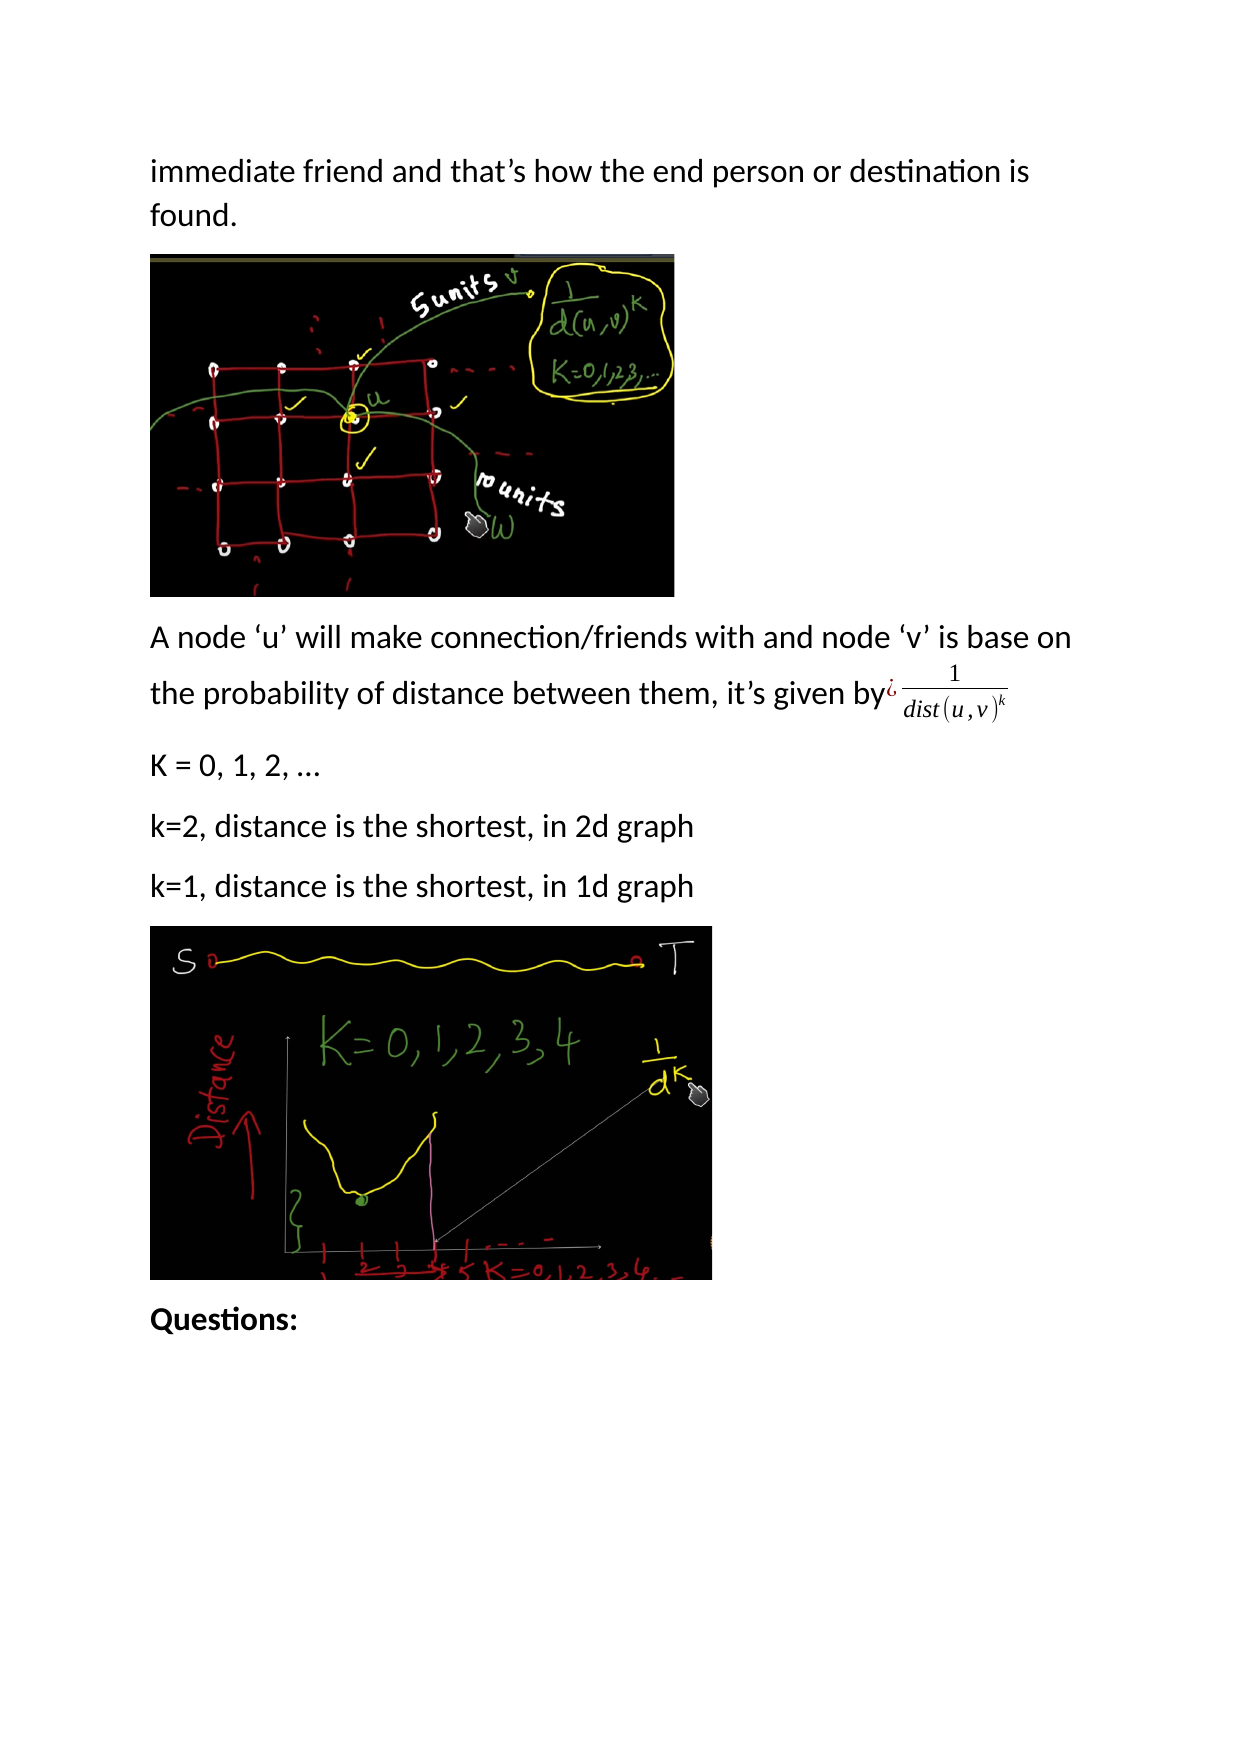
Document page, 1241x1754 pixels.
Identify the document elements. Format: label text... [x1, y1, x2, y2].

text K = 0, 1, 2, … [150, 744, 1090, 785]
text A node ‘u’ will make connection/friends with and node ‘v’ is base on the probability of distance between them, it’s given by [150, 616, 1090, 724]
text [150, 150, 1090, 235]
text Questions: [150, 1298, 1090, 1339]
text k=1, distance is the shortest, in 1d graph [150, 865, 1090, 906]
picture [150, 926, 713, 1280]
picture [150, 254, 675, 597]
text k=2, distance is the shortest, in 2d graph [150, 805, 1090, 845]
